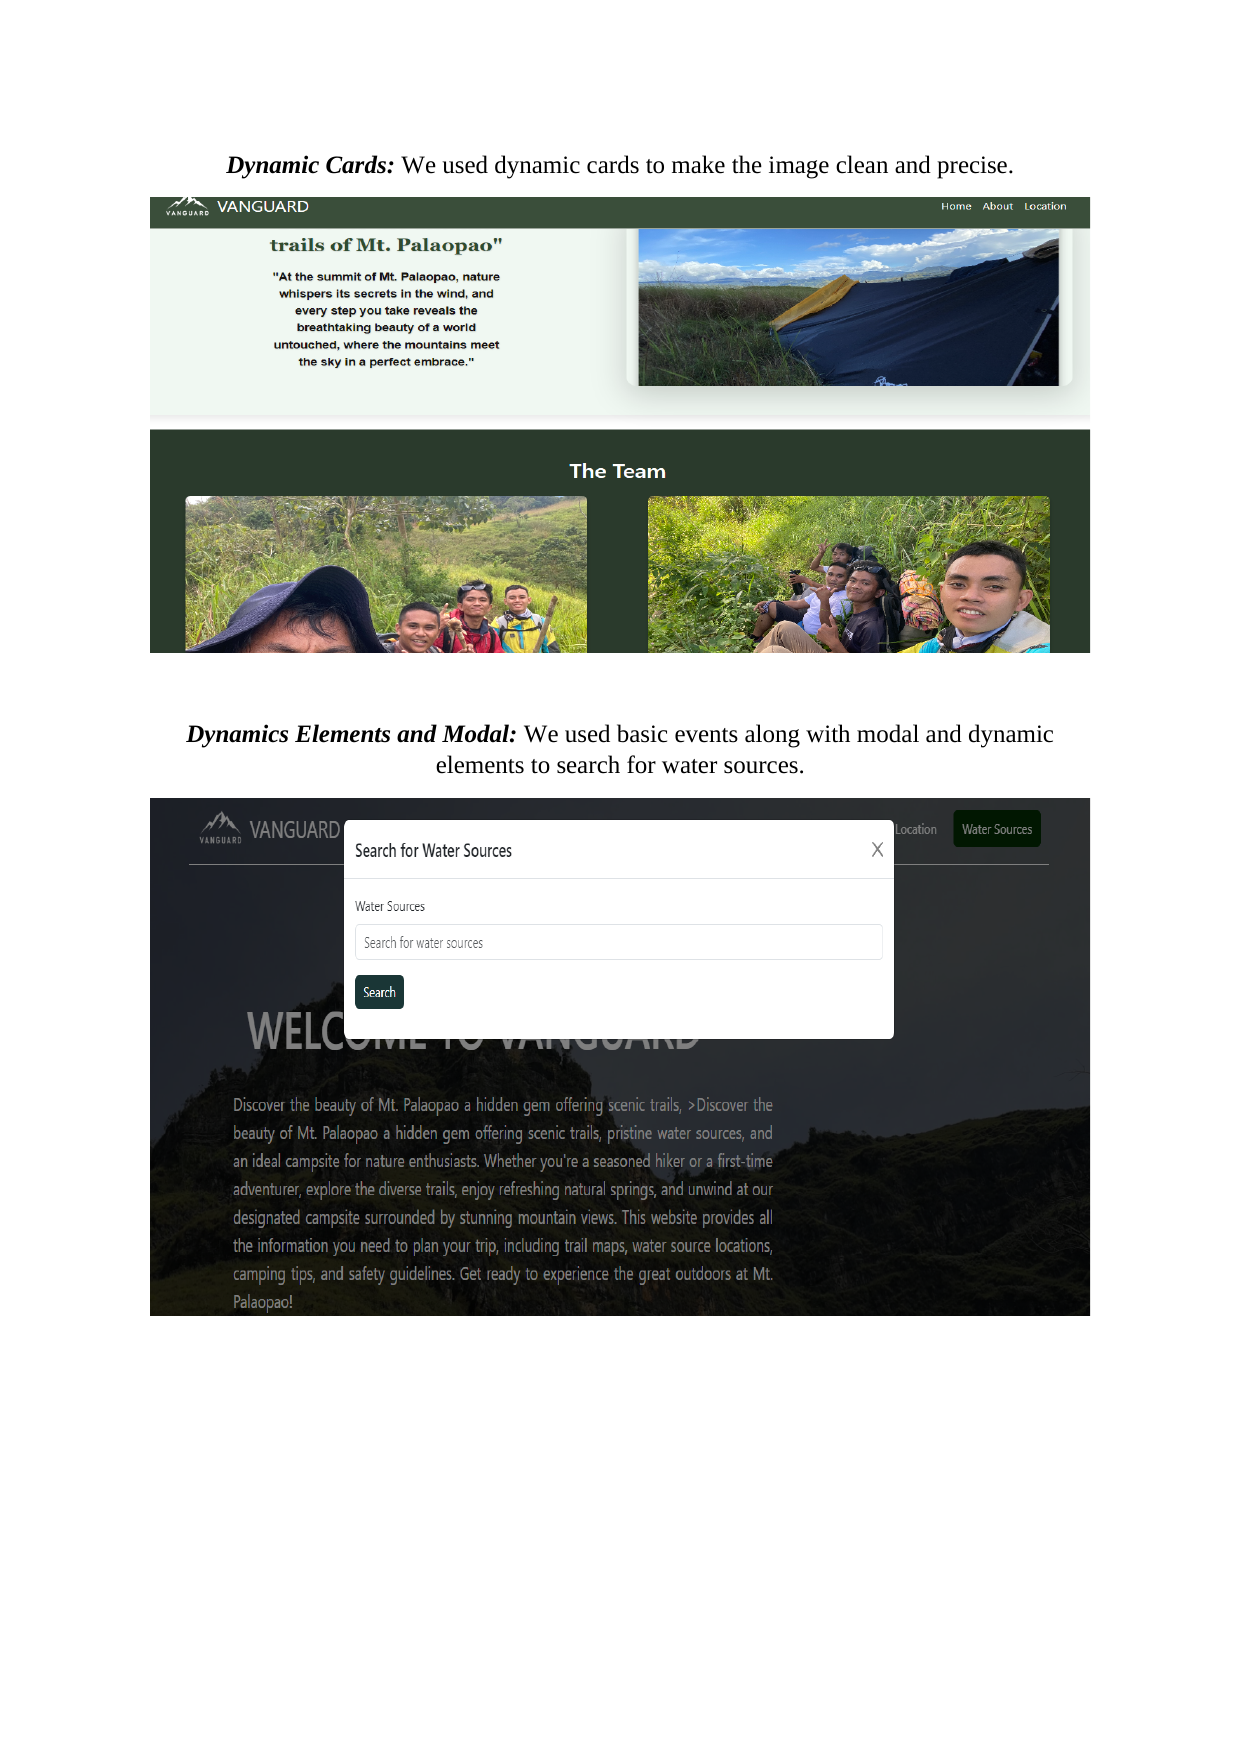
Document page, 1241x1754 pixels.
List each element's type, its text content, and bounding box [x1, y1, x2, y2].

text Dynamic Cards: We used dynamic cards to make the image clean and precise. [150, 150, 1090, 179]
picture [150, 798, 1091, 1316]
text Dynamics Elements and Modal: We used basic events along with modal and dynamic elements to search for water sources. [150, 719, 1090, 779]
picture [150, 197, 1091, 653]
